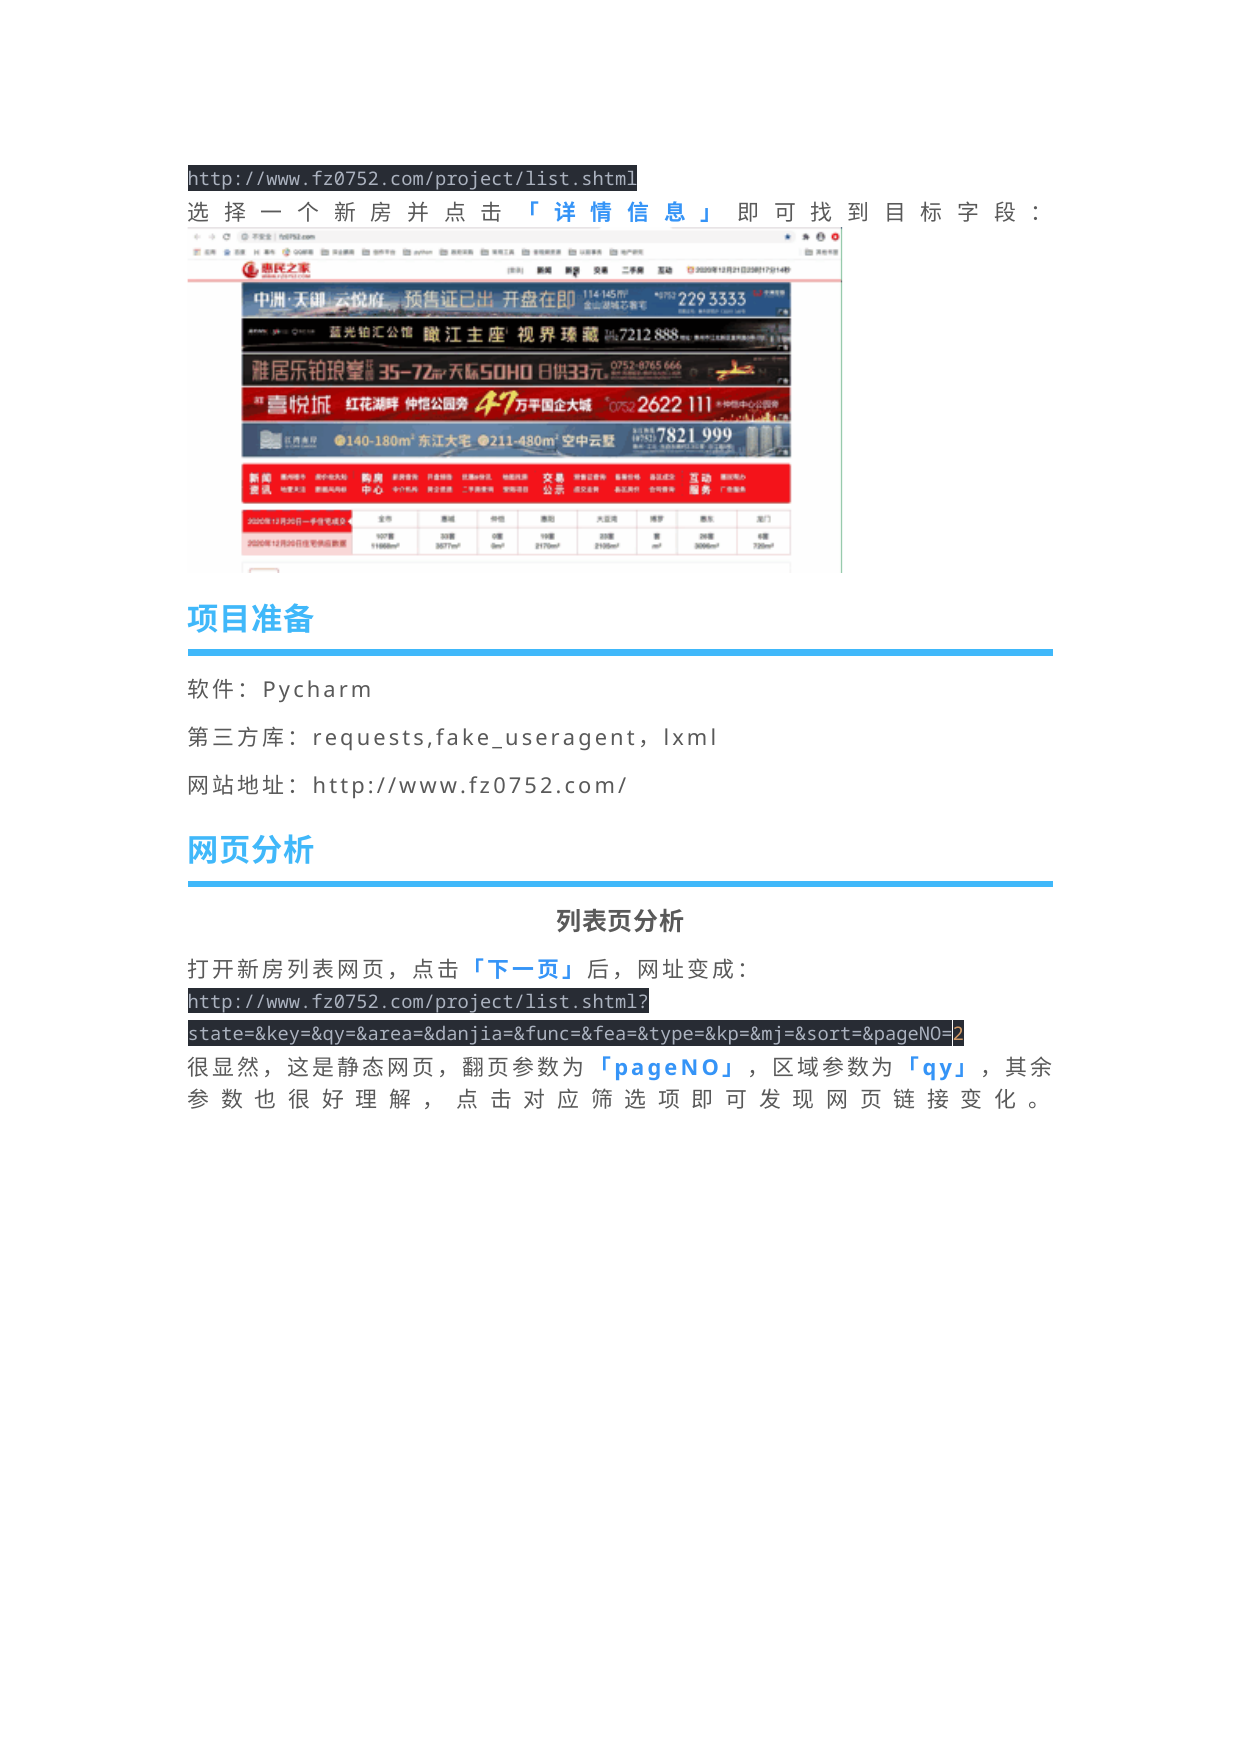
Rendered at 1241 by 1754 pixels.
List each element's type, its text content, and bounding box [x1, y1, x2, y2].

text http://www.fz0752.com/project/list.shtml?state=&key=&qy=&area=&danjia=&func=&fea=&type=&kp=&mj=&sort=&pageNO=2 [187, 984, 1053, 1049]
text 第三方库：requests,fake_useragent，lxml [187, 719, 1053, 752]
subtitle 列表页分析 [187, 887, 1053, 952]
text 打开新房列表网页，点击「下一页」后，网址变成： [187, 952, 1053, 984]
subtitle 网页分析 [187, 816, 1053, 887]
text 软件：Pycharm [187, 671, 1053, 704]
subtitle 项目准备 [187, 584, 1053, 656]
text 很显然，这是静态网页，翻页参数为「pageNO」，区域参数为「qy」，其余参数也很好理解，点击对应筛选项即可发现网页链接变化。咱们可以通过遍历区域和页码，将新房列表的房源URL提取下来，再遍历这些URL，抓取到每个房源的详情信息。 [187, 1049, 1053, 1114]
text 网站地址：http://www.fz0752.com/ [187, 768, 1053, 800]
text http://www.fz0752.com/project/list.shtml [187, 162, 1053, 194]
picture [187, 227, 843, 573]
